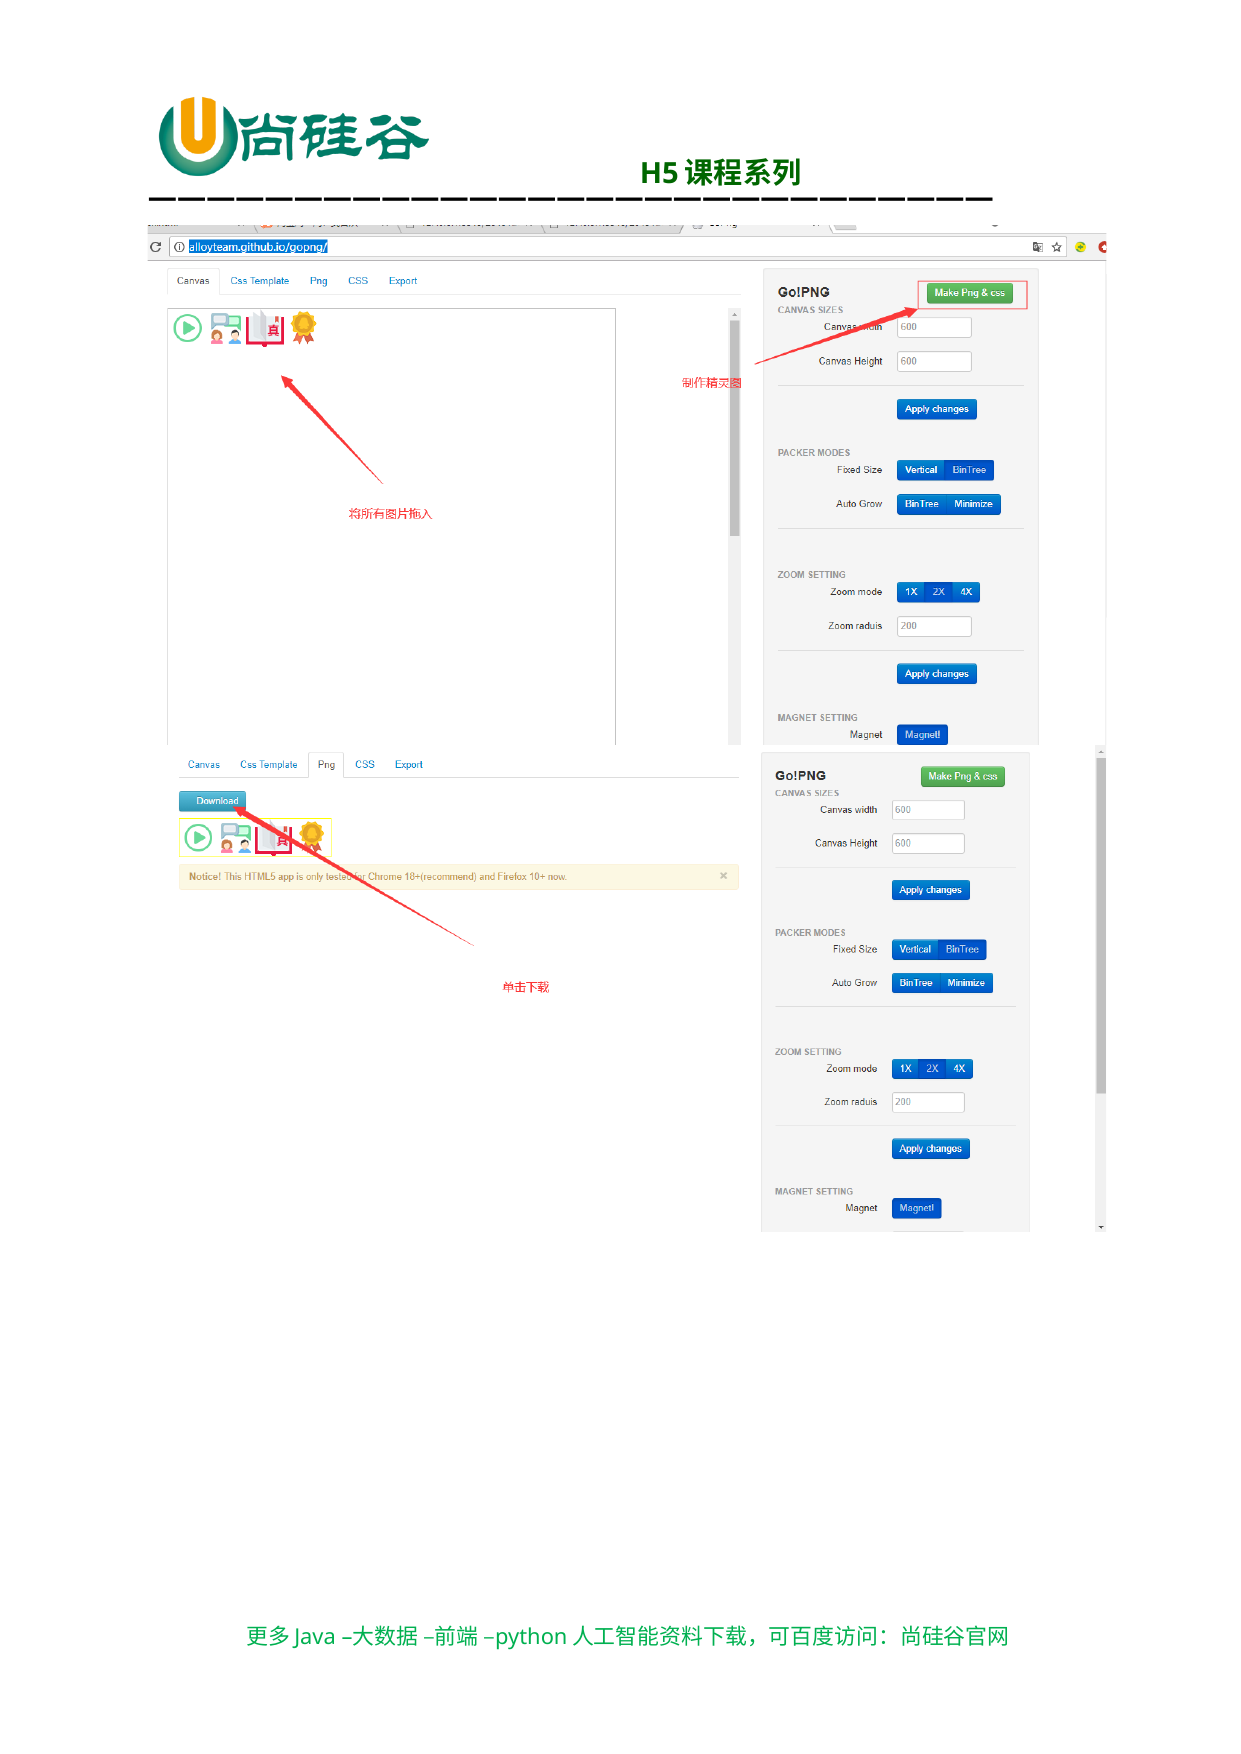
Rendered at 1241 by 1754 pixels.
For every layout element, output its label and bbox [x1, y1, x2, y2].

picture [147, 225, 1107, 1232]
picture [147, 88, 436, 184]
